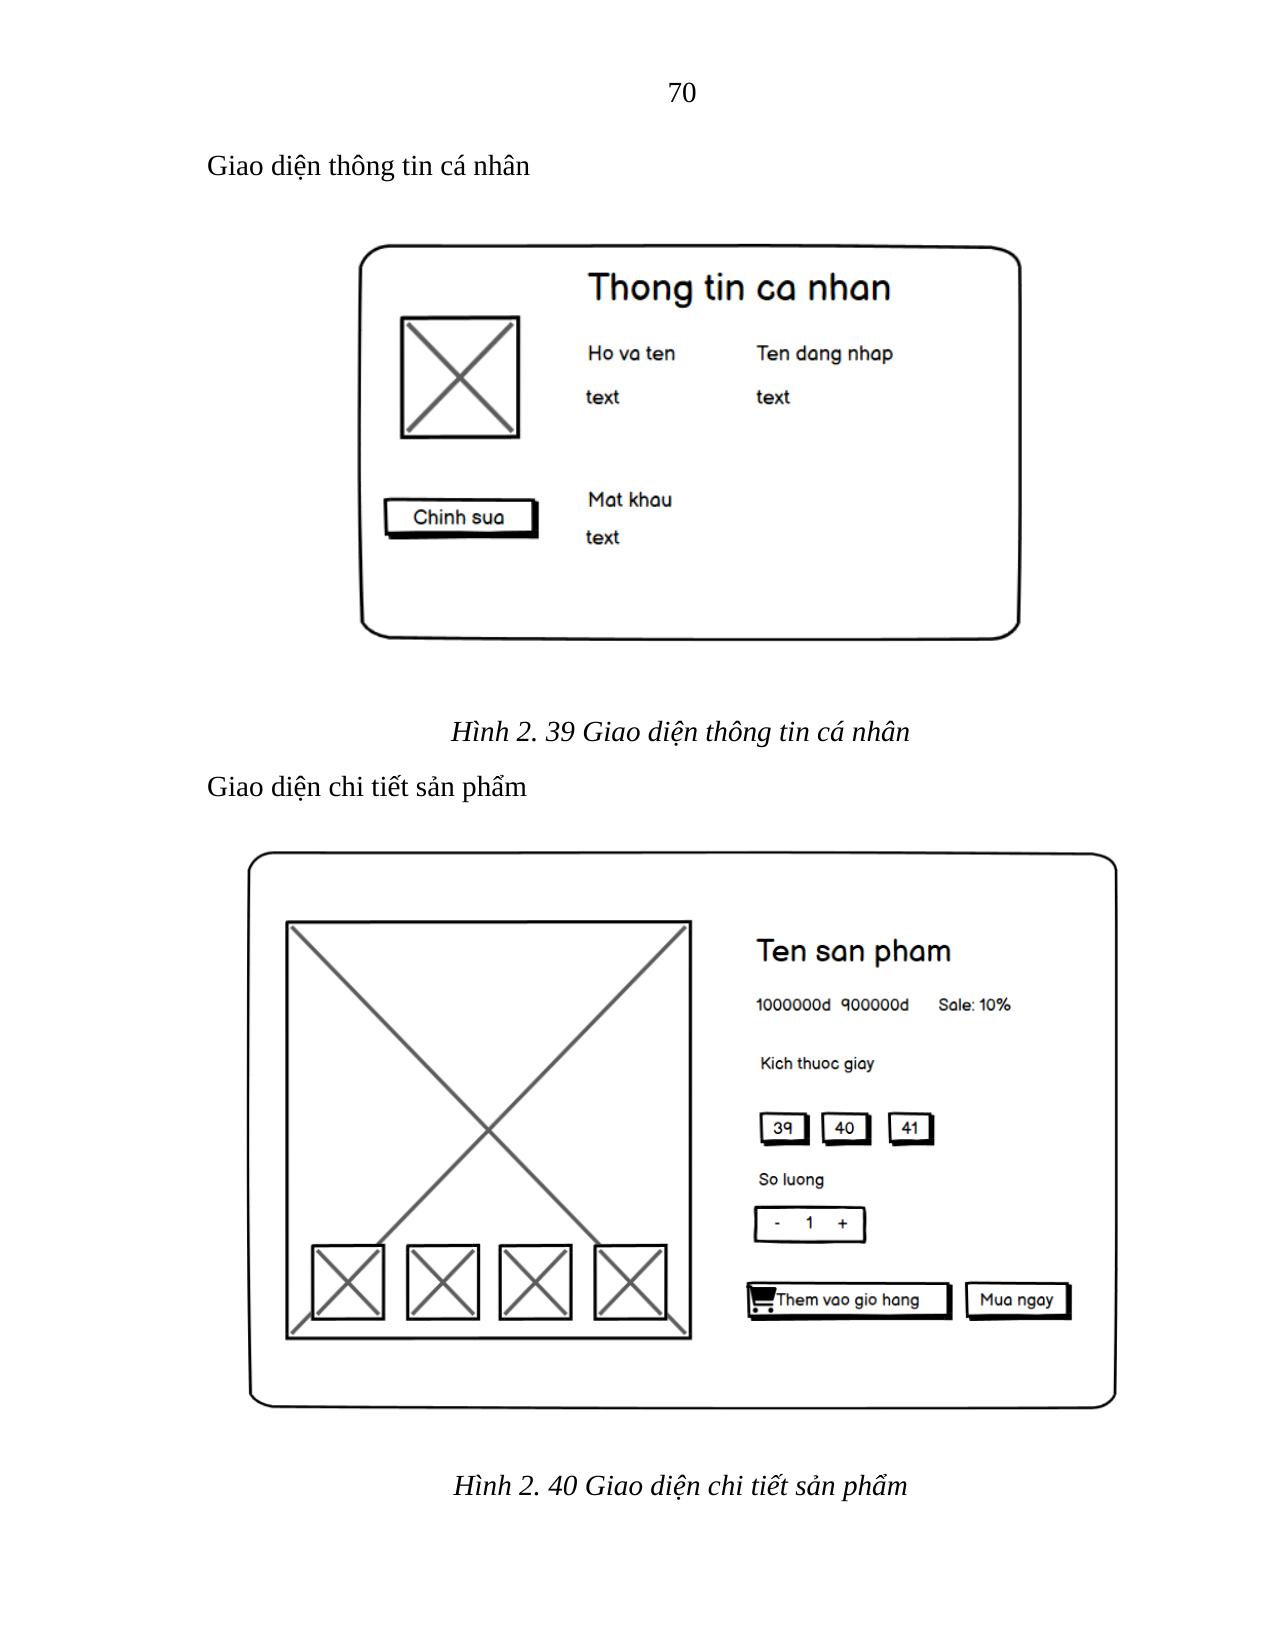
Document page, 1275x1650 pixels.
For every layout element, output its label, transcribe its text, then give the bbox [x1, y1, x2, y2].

picture [291, 214, 1072, 681]
text Hình 2. 39 Giao diện thông tin cá nhân [207, 714, 1157, 748]
picture [206, 835, 1157, 1435]
text Hình 2. 40 Giao diện chi tiết sản phẩm [207, 1468, 1157, 1502]
text Giao diện thông tin cá nhân [207, 148, 1157, 181]
text Giao diện chi tiết sản phẩm [207, 769, 1157, 802]
